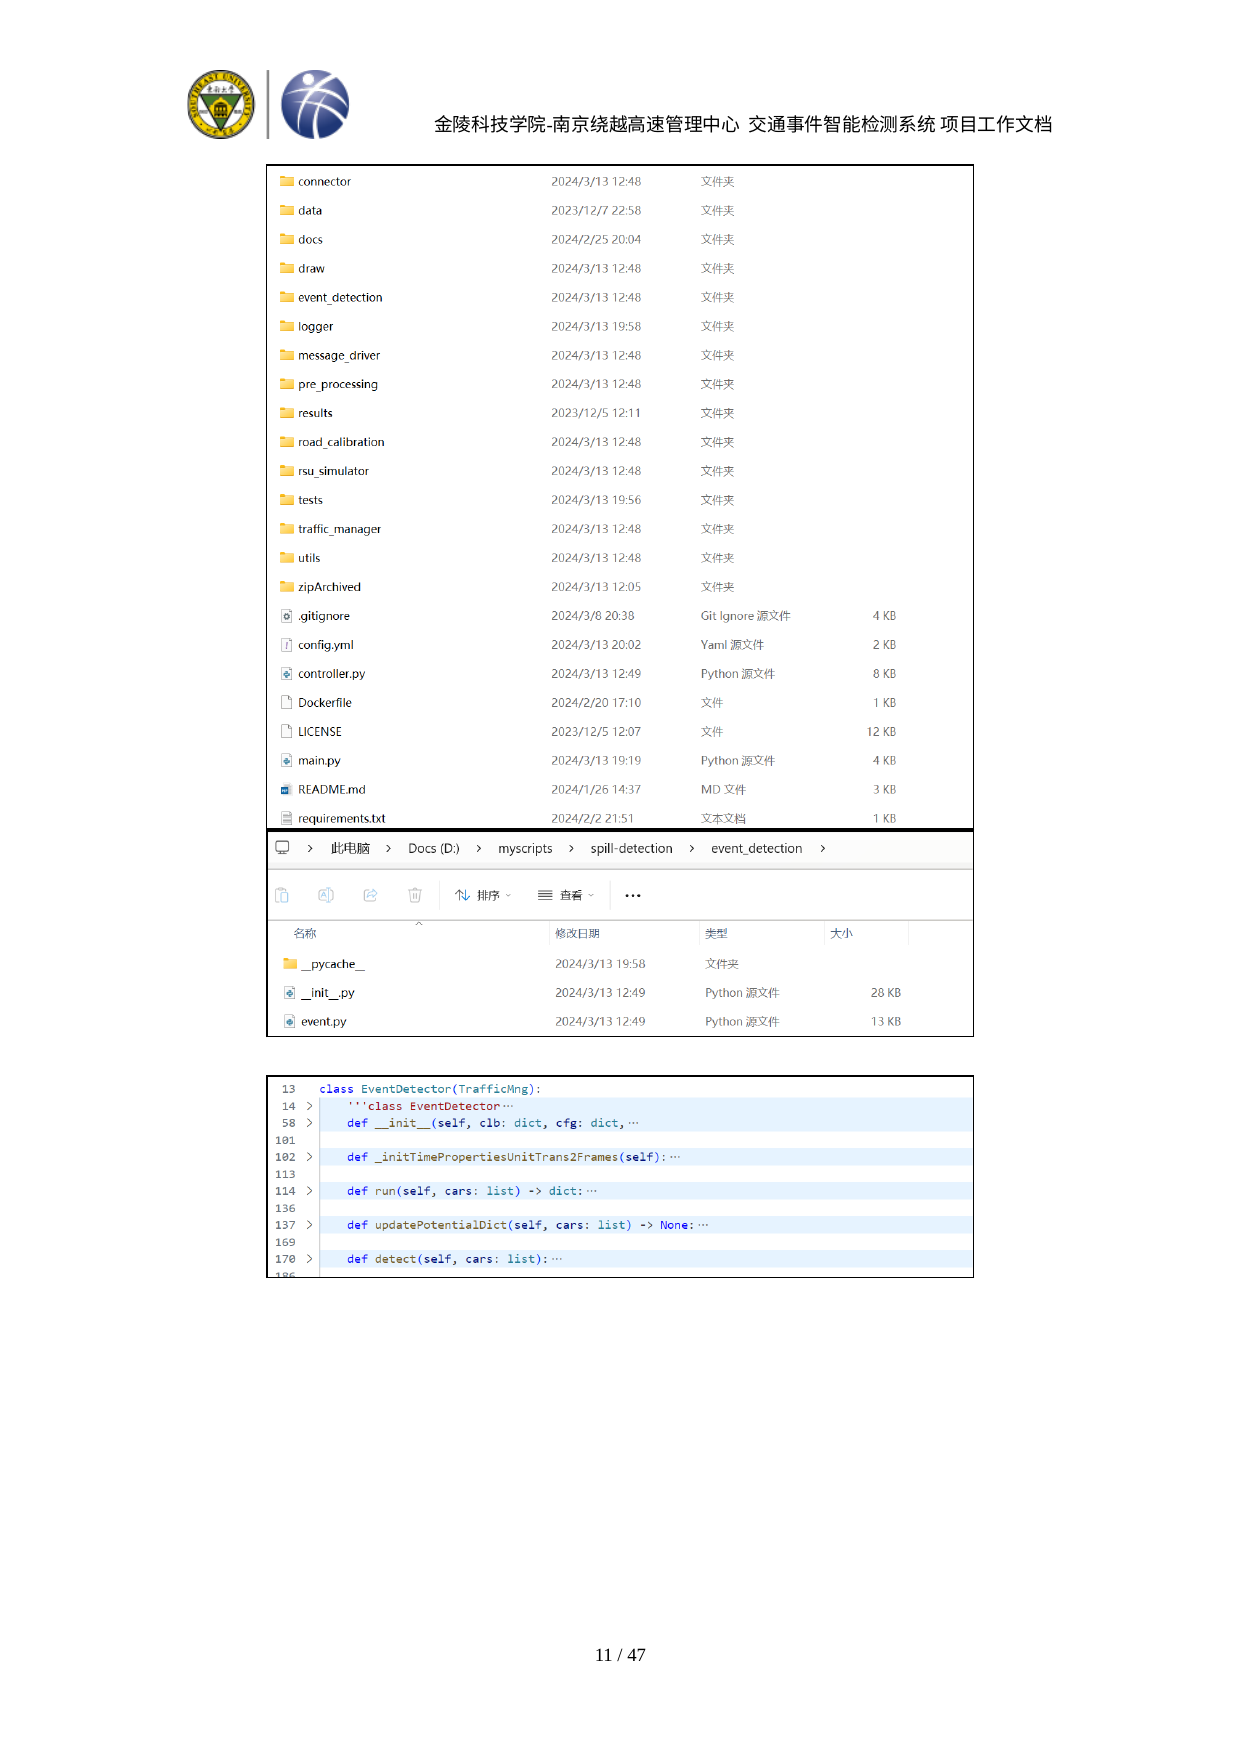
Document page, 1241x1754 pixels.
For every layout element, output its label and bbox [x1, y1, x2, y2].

picture [267, 166, 973, 828]
picture [268, 1077, 973, 1277]
picture [187, 70, 357, 139]
picture [268, 832, 973, 1036]
